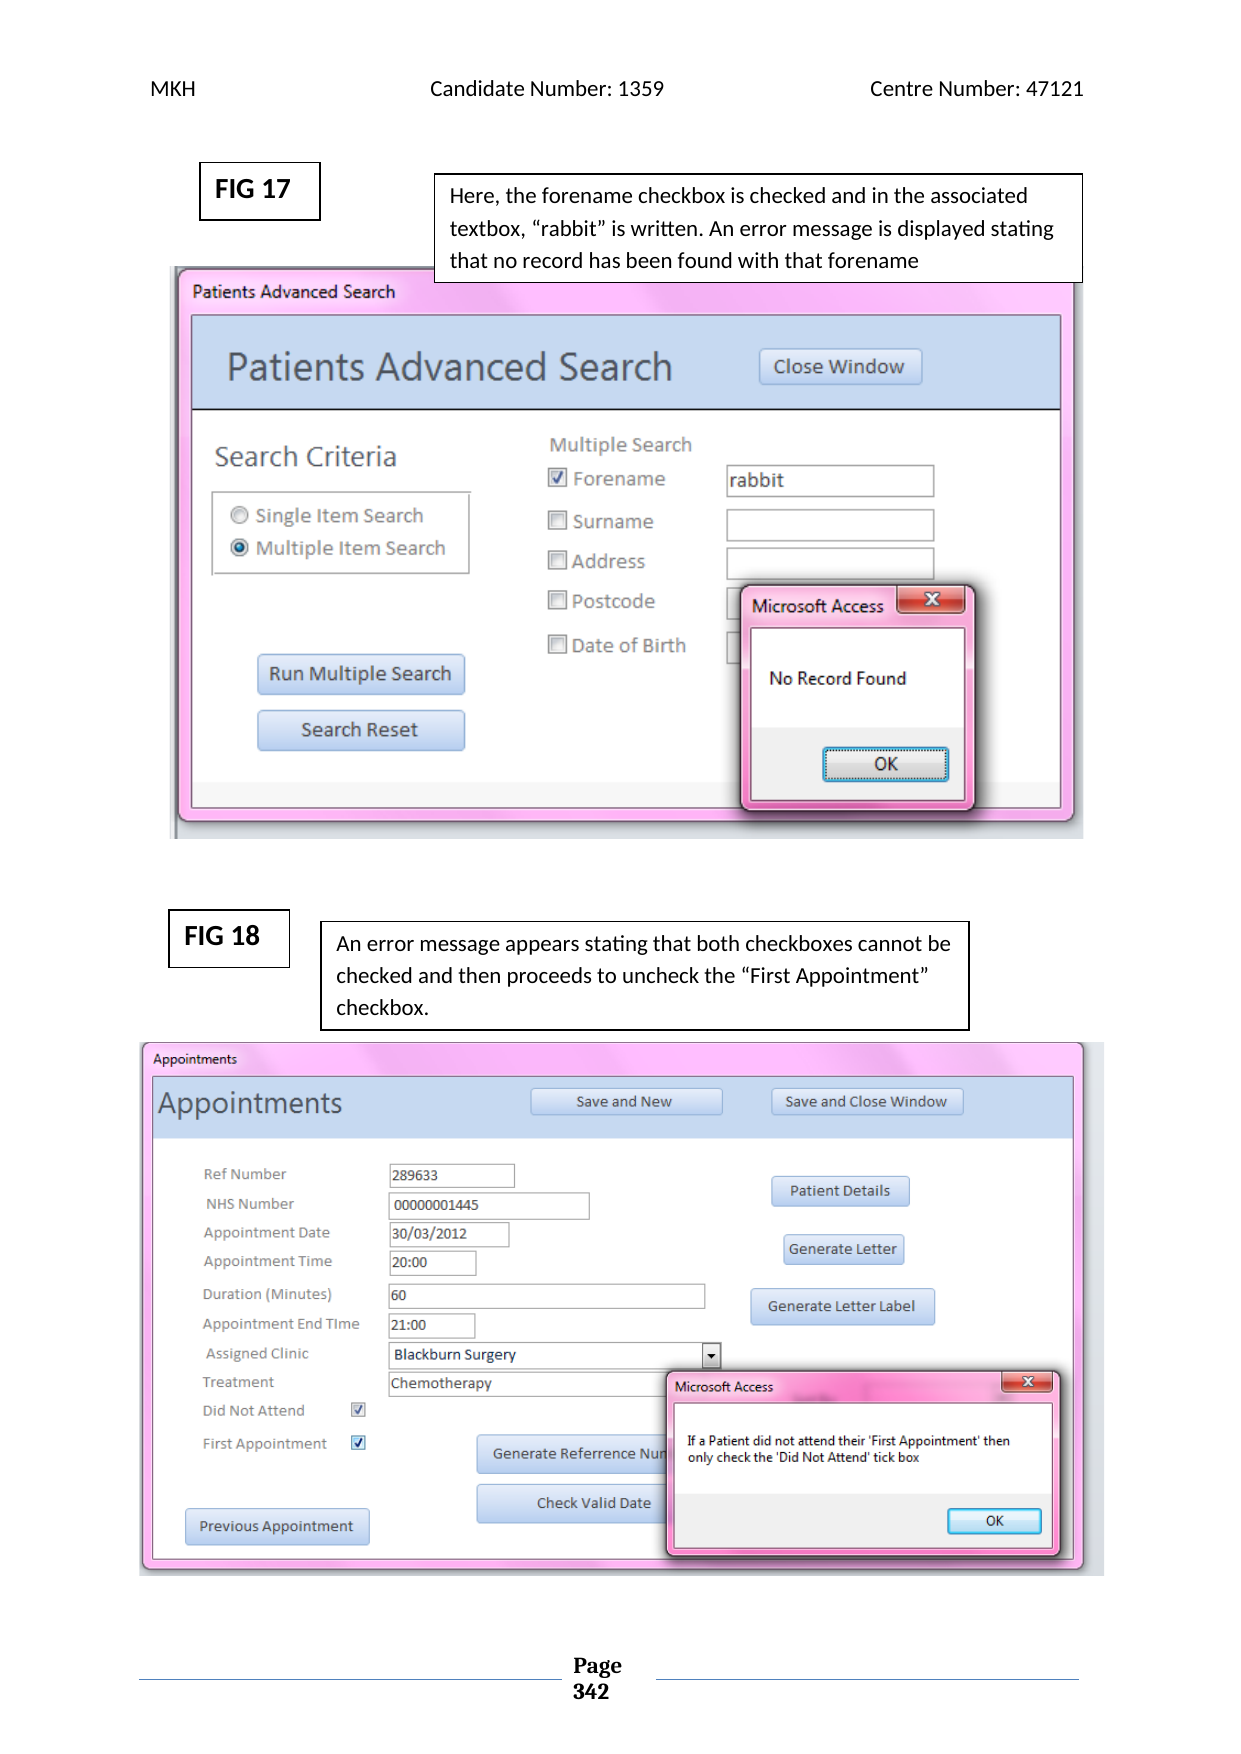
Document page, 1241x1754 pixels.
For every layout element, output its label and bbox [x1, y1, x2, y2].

picture [139, 1042, 1105, 1576]
picture [169, 266, 1084, 839]
